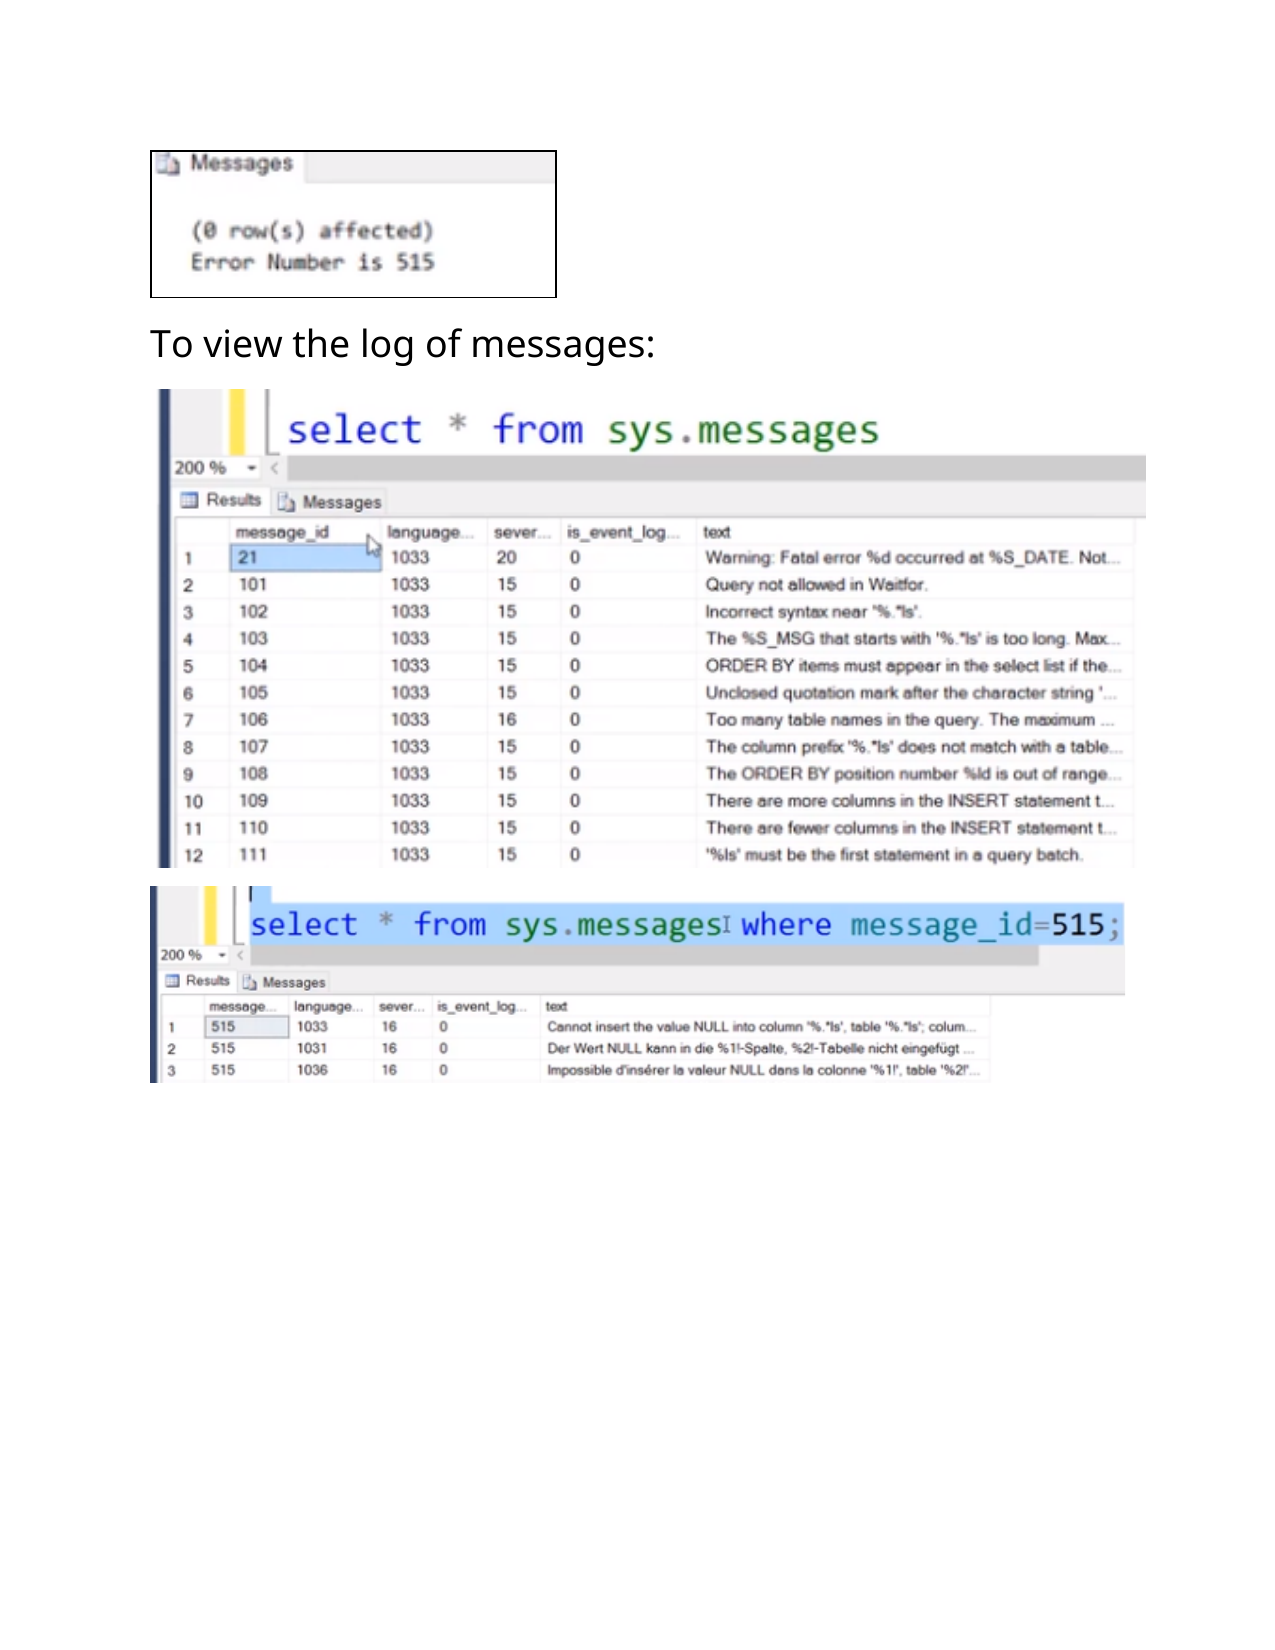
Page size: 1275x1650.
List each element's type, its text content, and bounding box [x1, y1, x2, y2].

picture [152, 152, 555, 297]
text To view the log of messages: [150, 317, 1125, 368]
picture [150, 886, 1125, 1083]
picture [150, 389, 1146, 868]
